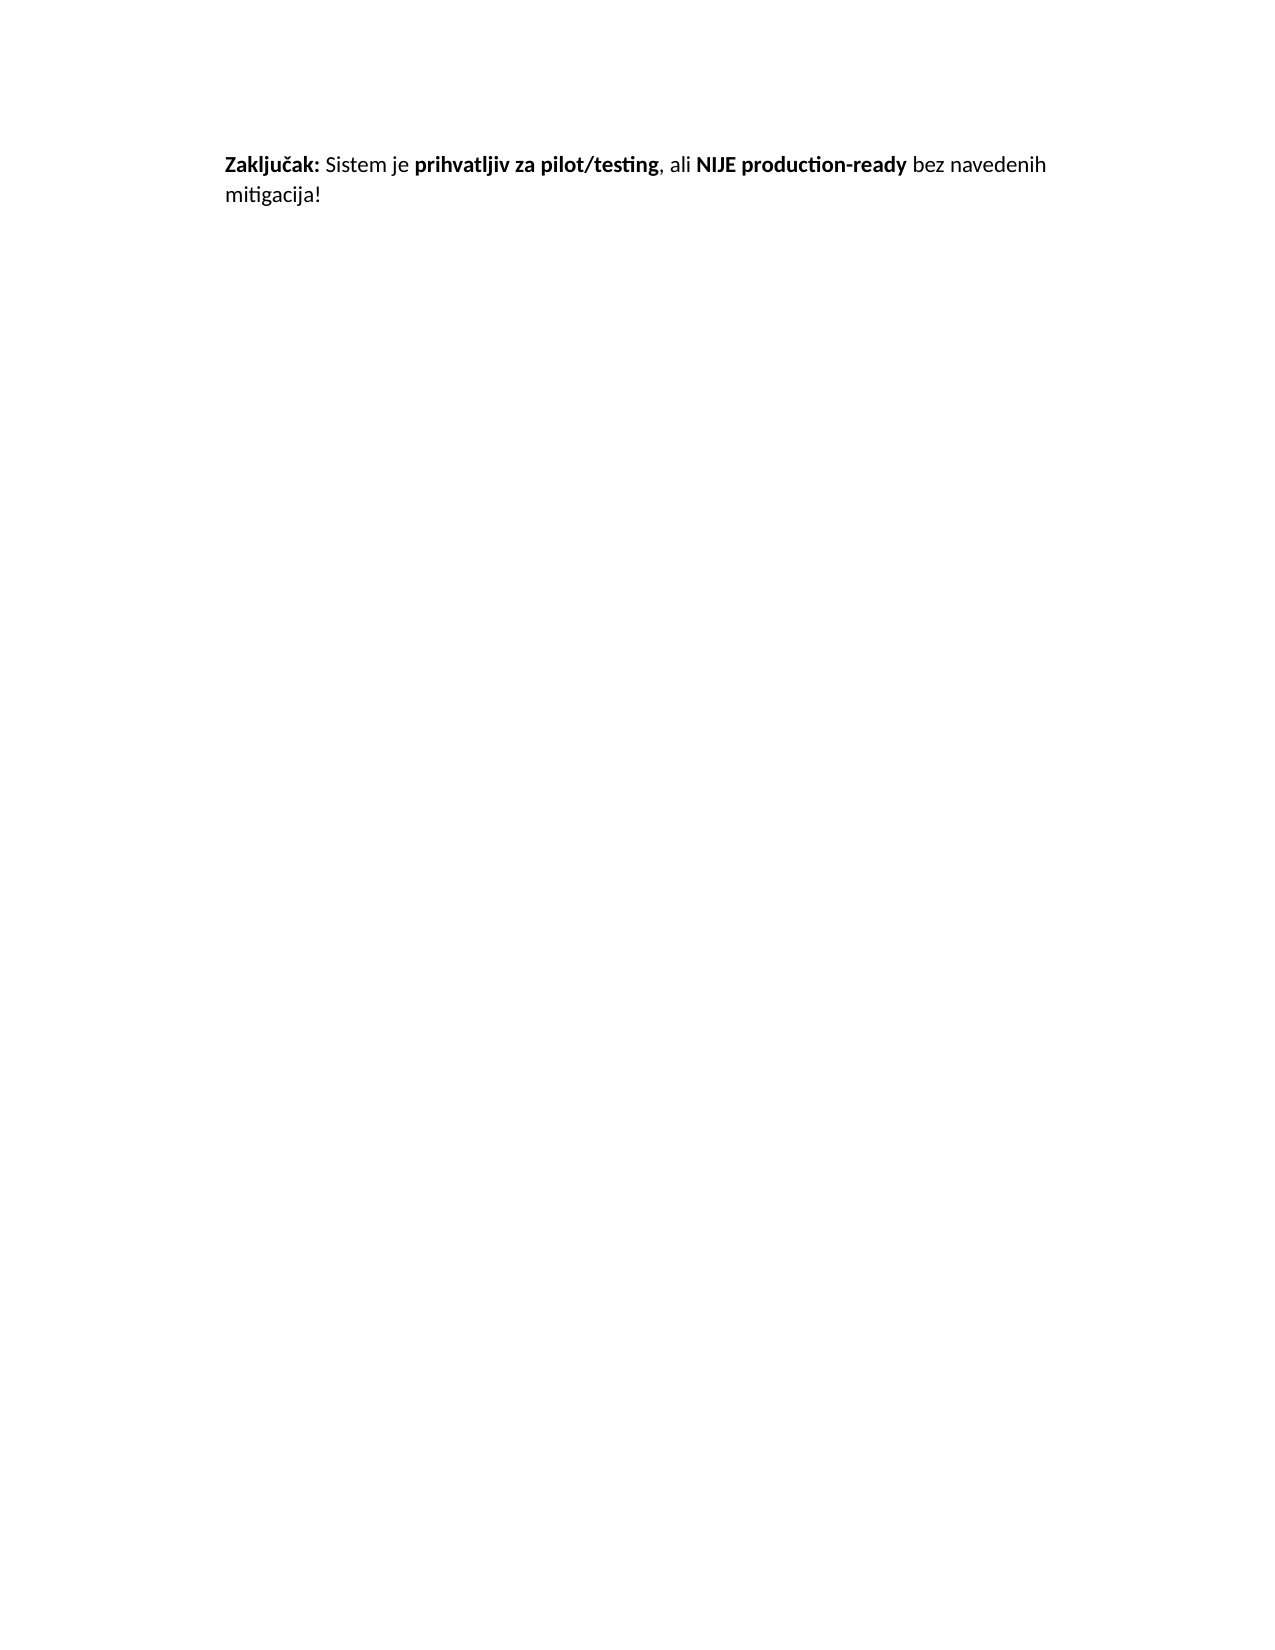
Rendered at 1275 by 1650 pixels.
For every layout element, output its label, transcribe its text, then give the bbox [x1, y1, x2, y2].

text Zaključak: Sistem je prihvatljiv za pilot/testing, ali NIJE production-ready bez navedenih mitigacija! [225, 150, 1125, 208]
